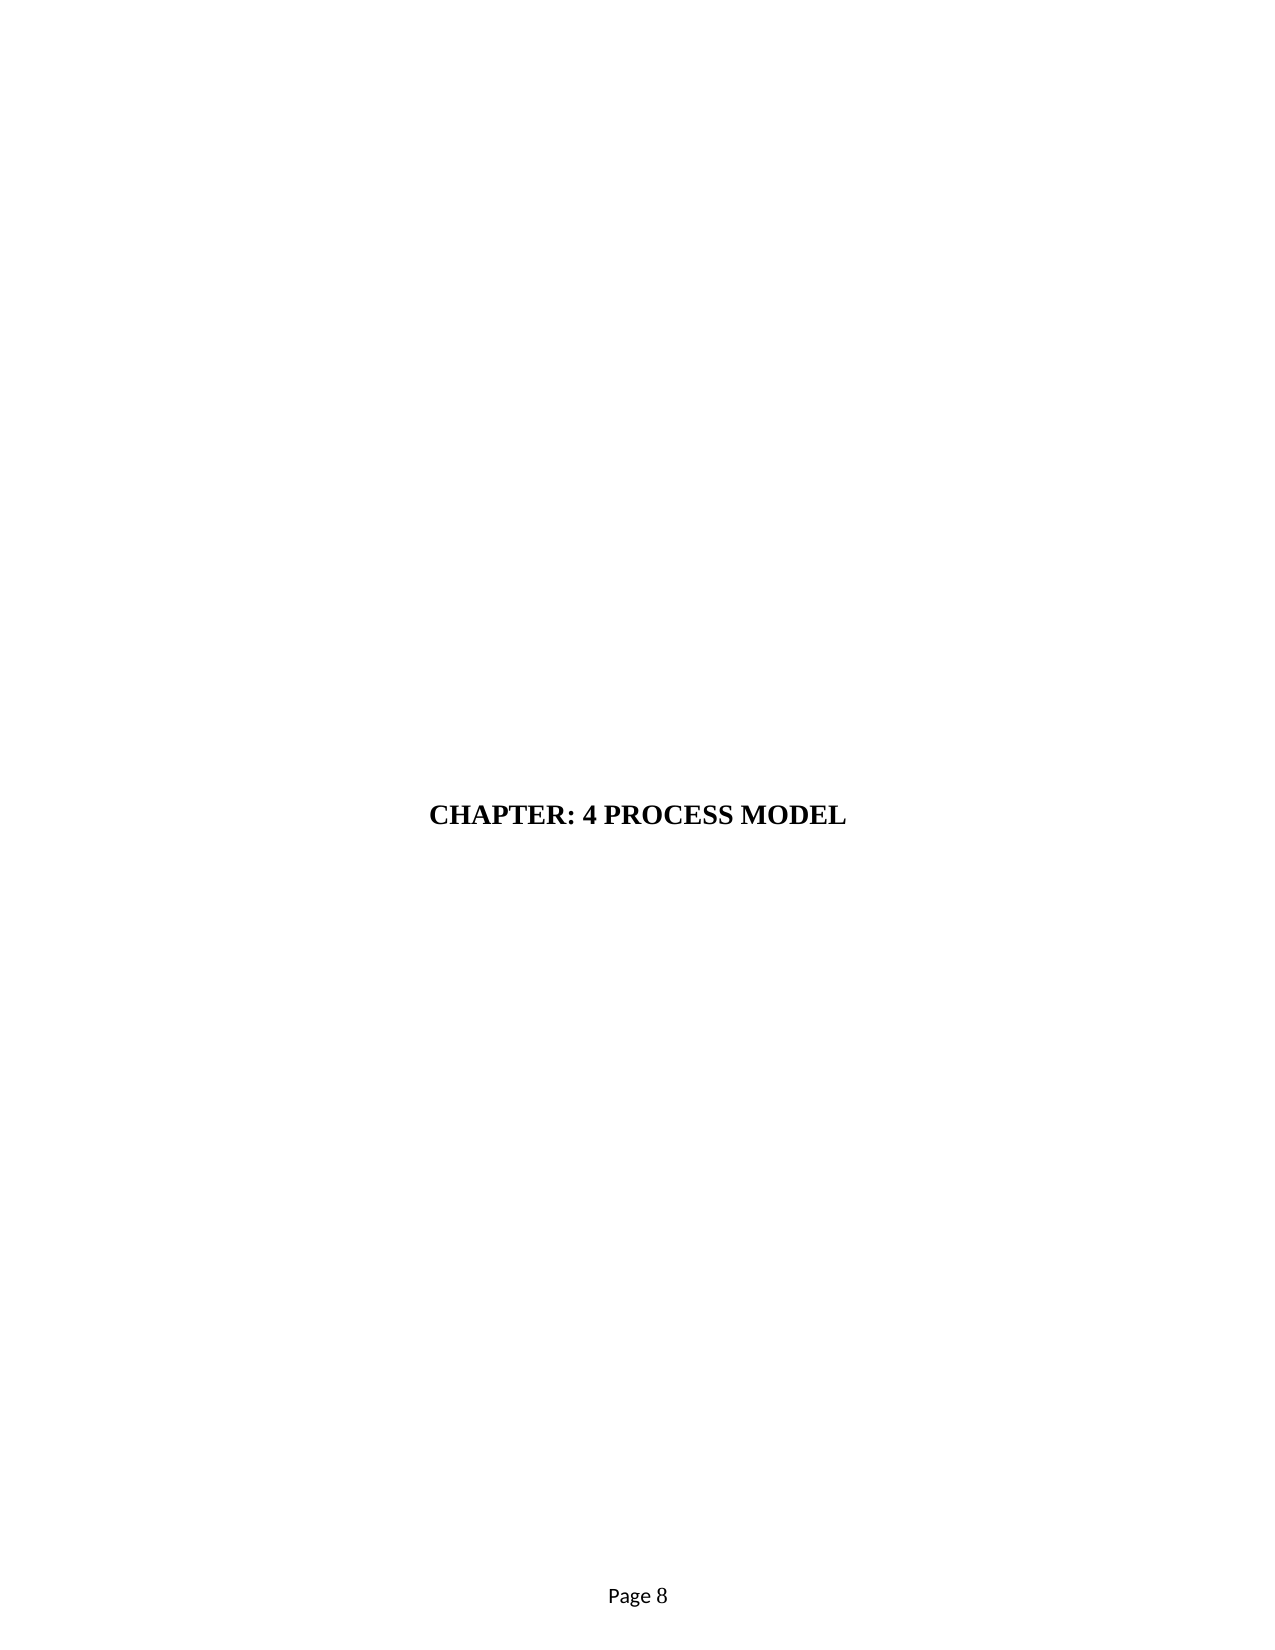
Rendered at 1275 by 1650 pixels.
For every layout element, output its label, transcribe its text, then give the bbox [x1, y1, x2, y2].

text CHAPTER: 4 PROCESS MODEL [429, 798, 1187, 830]
